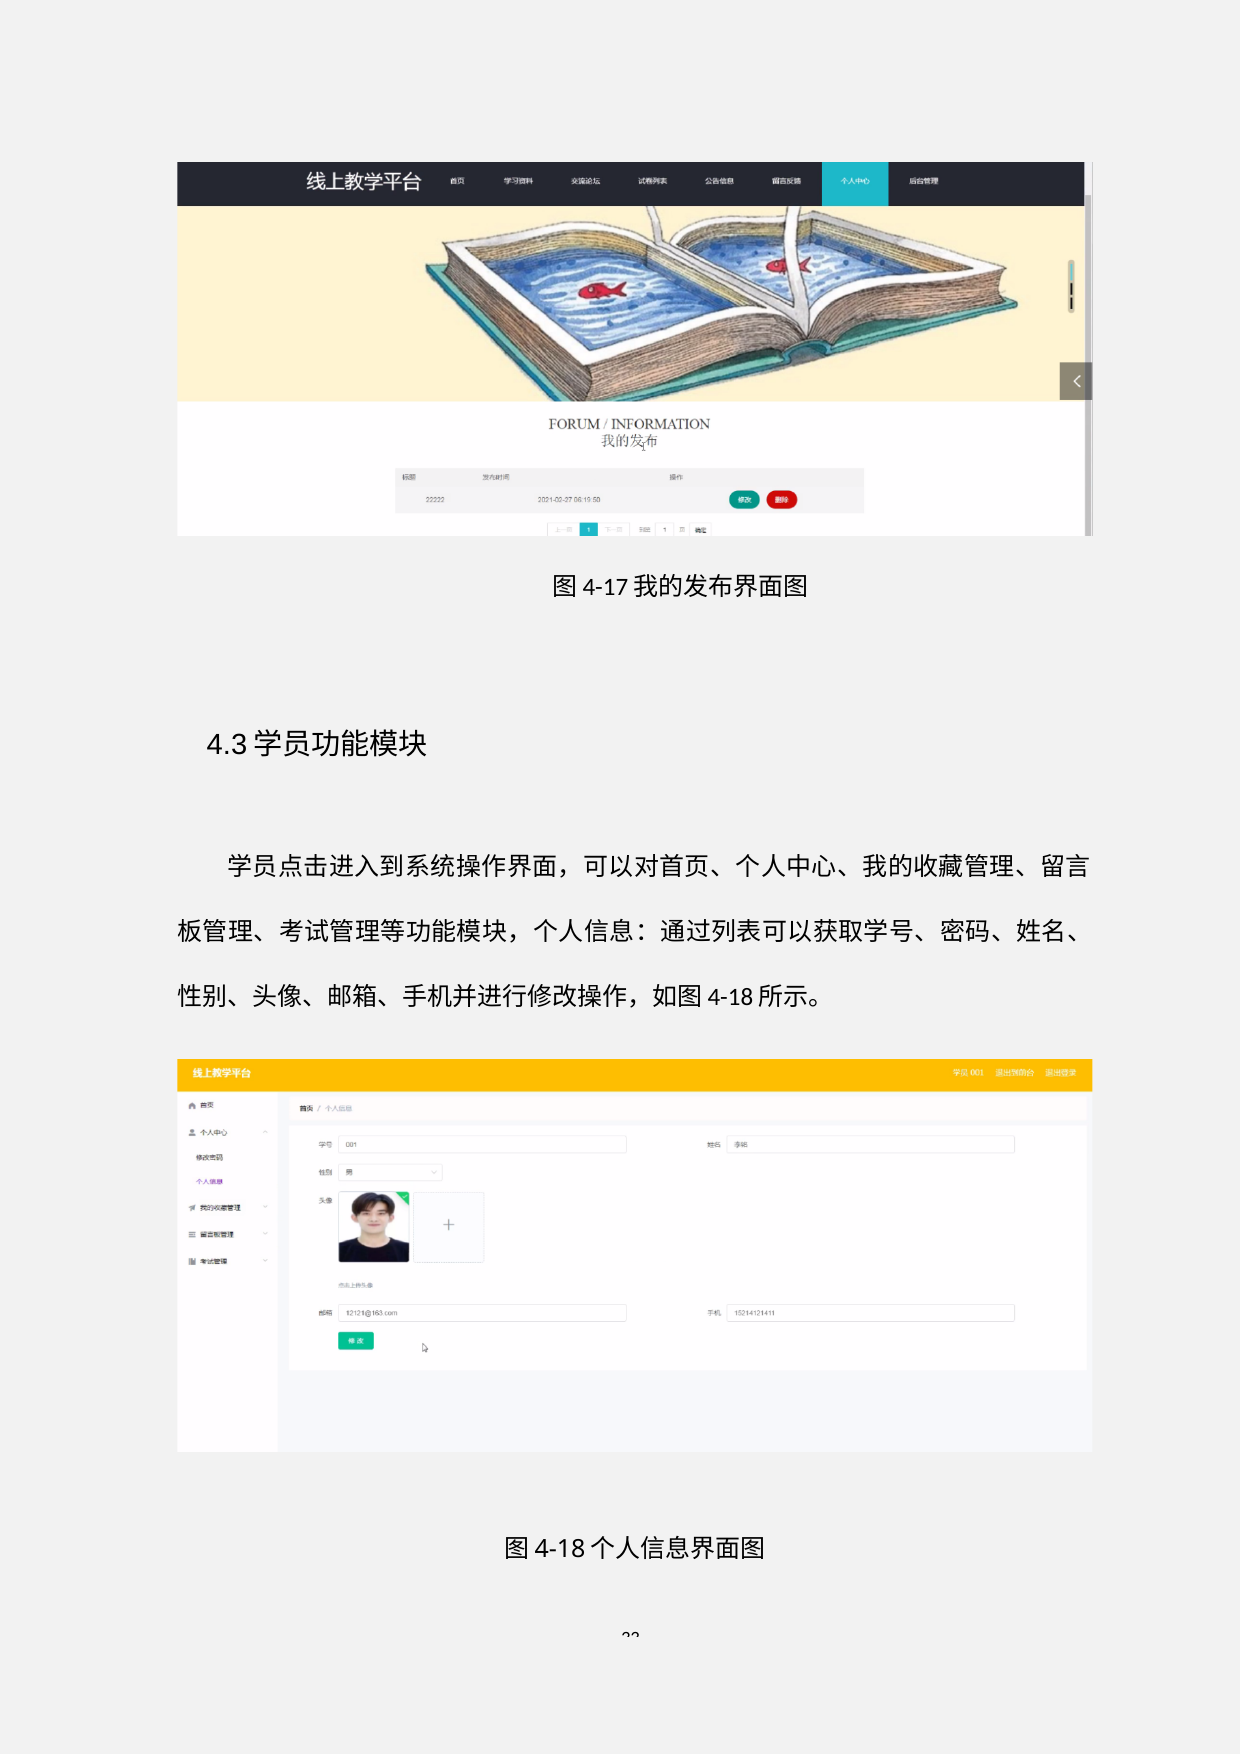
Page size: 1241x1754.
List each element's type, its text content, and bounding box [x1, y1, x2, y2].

subtitle 4.3学员功能模块 [177, 709, 1092, 774]
text 图4-18个人信息界面图 [177, 1514, 1092, 1579]
picture [177, 1059, 1093, 1452]
text 图4-17我的发布界面图 [177, 552, 1092, 617]
picture [177, 162, 1093, 536]
text 学员点击进入到系统操作界面，可以对首页、个人中心、我的收藏管理、留言板管理、考试管理等功能模块，个人信息：通过列表可以获取学号、密码、姓名、性别、头像、邮箱、手机并进行修改操作，如图4-18所示。 [177, 832, 1092, 1027]
